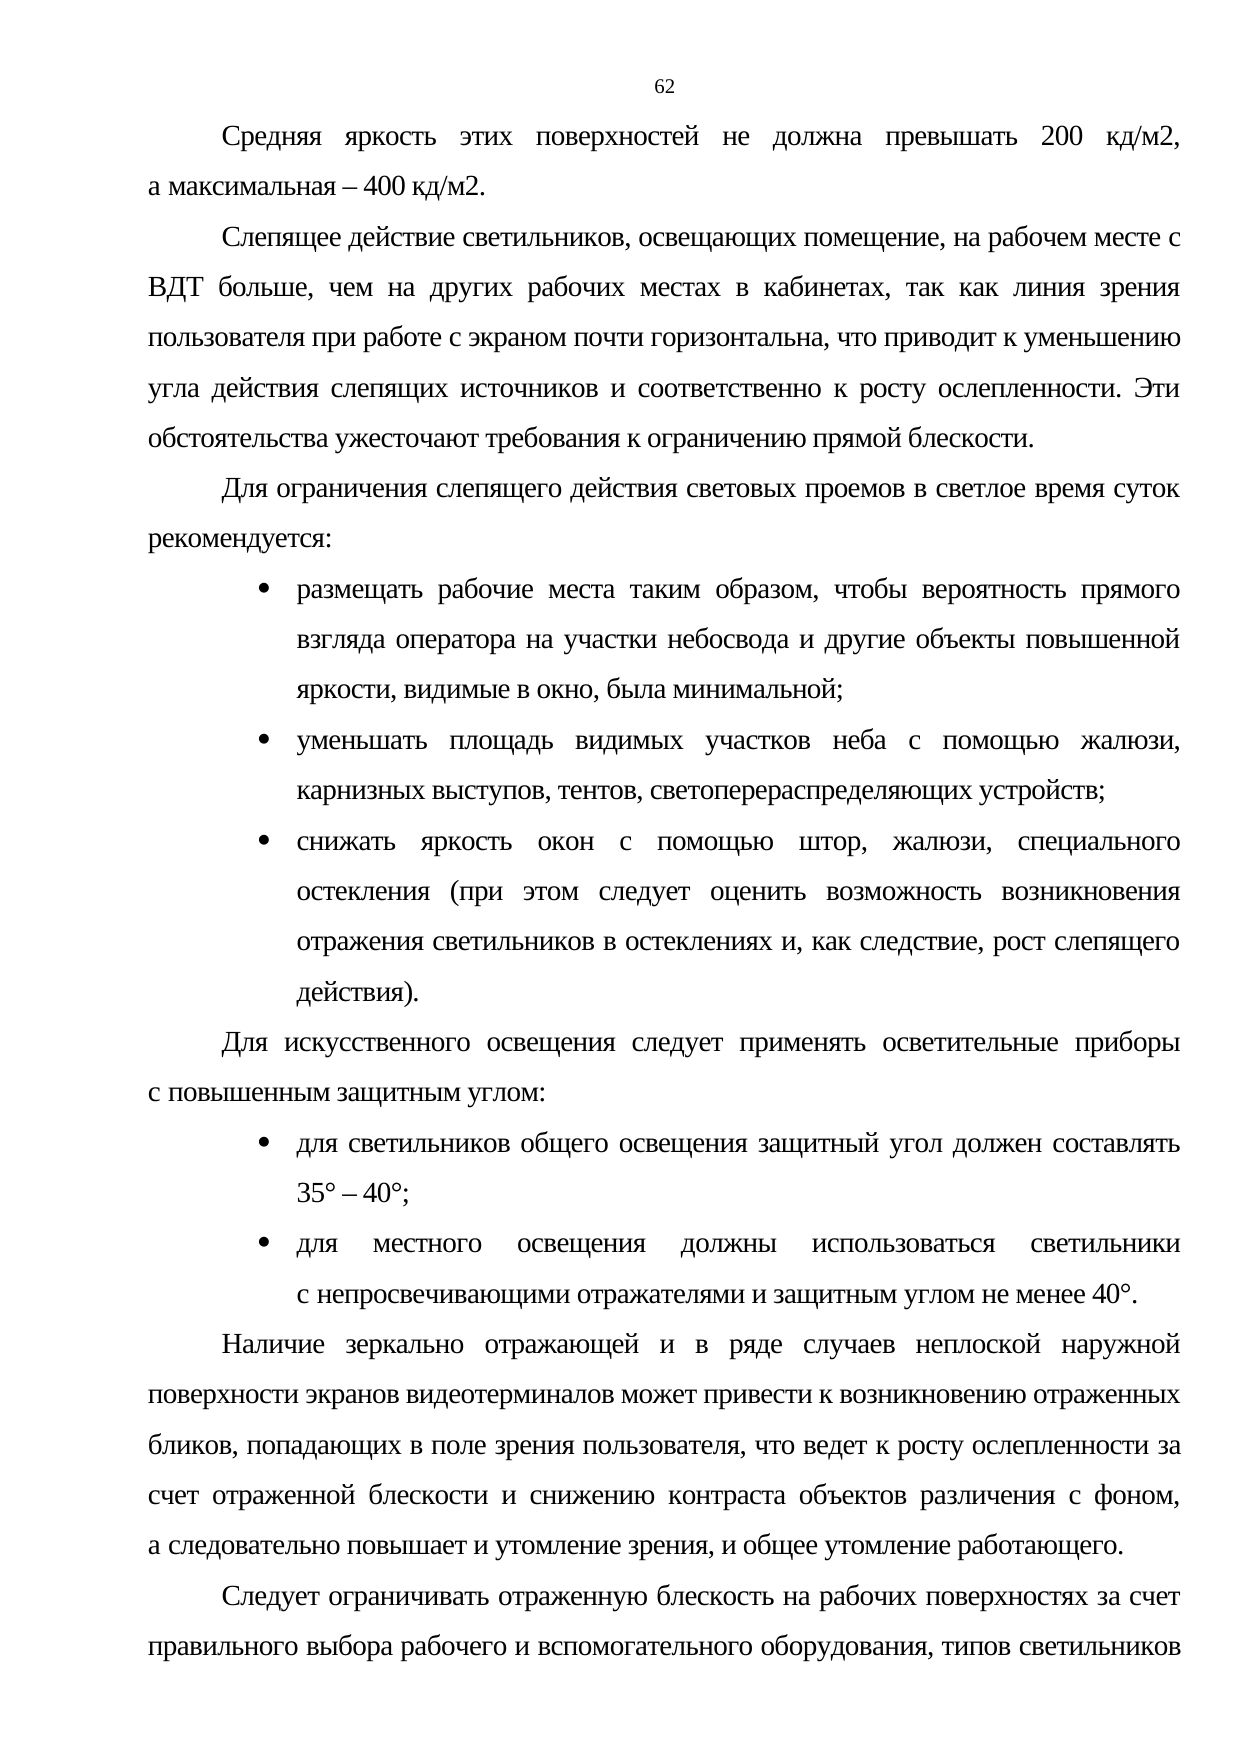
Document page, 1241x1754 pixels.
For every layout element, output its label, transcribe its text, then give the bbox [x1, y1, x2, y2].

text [148, 1578, 1181, 1662]
text Для искусственного освещения следует применять осветительные приборы с повышенным защитным углом: [148, 1024, 1181, 1108]
list для светильников общего освещения защитный угол должен составлять 35° – 40°; [259, 1125, 1181, 1209]
text Для ограничения слепящего действия световых проемов в светлое время суток рекомендуется: [148, 470, 1181, 554]
list уменьшать площадь видимых участков неба с помощью жалюзи, карнизных выступов, тентов, светоперераспределяющих устройств; [259, 722, 1181, 806]
text Слепящее действие светильников, освещающих помещение, на рабочем месте с ВДТ больше, чем на других рабочих местах в кабинетах, так как линия зрения пользователя при работе с экраном почти горизонтальна, что приводит к уменьшению угла действия слепящих источников и соответственно к росту ослепленности. Эти обстоятельства ужесточают требования к ограничению прямой блескости. [148, 219, 1181, 453]
text Средняя яркость этих поверхностей не должна превышать 200 кд/м2, а максимальная – 400 кд/м2. [148, 118, 1181, 202]
text Наличие зеркально отражающей и в ряде случаев неплоской наружной поверхности экранов видеотерминалов может привести к возникновению отраженных бликов, попадающих в поле зрения пользователя, что ведет к росту ослепленности за счет отраженной блескости и снижению контраста объектов различения с фоном, а следовательно повышает и утомление зрения, и общее утомление работающего. [148, 1326, 1181, 1561]
list размещать рабочие места таким образом, чтобы вероятность прямого взгляда оператора на участки небосвода и другие объекты повышенной яркости, видимые в окно, была минимальной; [259, 571, 1181, 705]
list для местного освещения должны использоваться светильники с непросвечивающими отражателями и защитным углом не менее 40°. [259, 1225, 1181, 1309]
list снижать яркость окон с помощью штор, жалюзи, специального остекления (при этом следует оценить возможность возникновения отражения светильников в остеклениях и, как следствие, рост слепящего действия). [259, 823, 1181, 1007]
